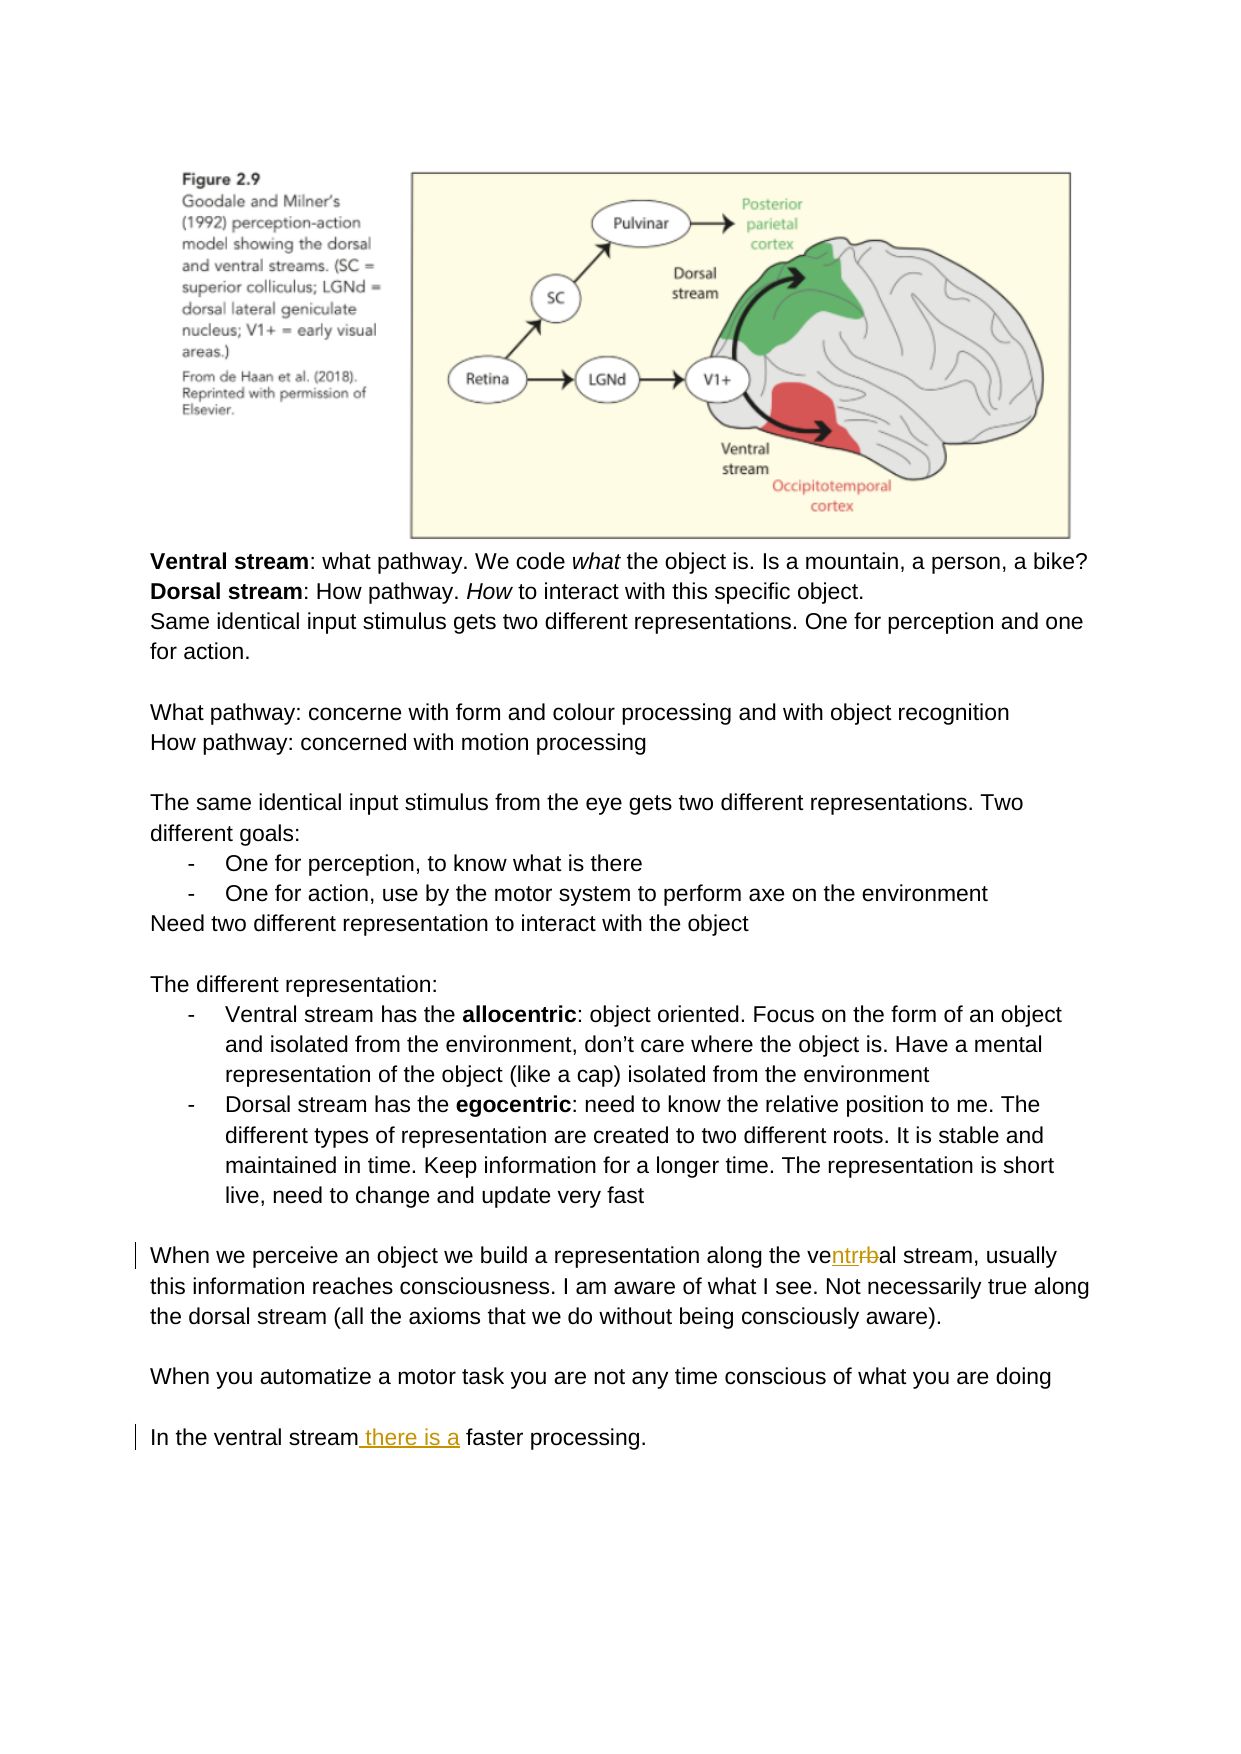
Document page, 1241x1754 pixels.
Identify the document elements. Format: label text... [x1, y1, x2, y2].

list One for action, use by the motor system to perform axe on the environment [187, 880, 1090, 906]
text How pathway: concerned with motion processing [150, 729, 1090, 755]
list Ventral stream has the allocentric: object oriented. Focus on the form of an object and isolated from the environment, don’t care where the object is. Have a mental representation of the object (like a cap) isolated from the environment [187, 1001, 1090, 1087]
text When you automatize a motor task you are not any time conscious of what you are doing [150, 1363, 1090, 1389]
text What pathway: concerne with form and colour processing and with object recognition [150, 699, 1090, 725]
text Need two different representation to interact with the object [150, 910, 1090, 936]
text The same identical input stimulus from the eye gets two different representations. Two different goals: [150, 789, 1090, 846]
text When we perceive an object we build a representation along the veal stream, usually this information reaches consciousness. I am aware of what I see. Not necessarily true along the dorsal stream (all the axioms that we do without being consciously aware). [150, 1242, 1090, 1329]
list One for perception, to know what is there [187, 850, 1090, 876]
list Dorsal stream has the egocentric: need to know the relative position to me. The different types of representation are created to two different roots. It is stable and maintained in time. Keep information for a longer time. The representation is short live, need to change and update very fast [187, 1091, 1090, 1208]
picture [150, 150, 1091, 544]
text Dorsal stream: How pathway. How to interact with this specific object. [150, 578, 1090, 604]
text Ventral stream: what pathway. We code what the object is. Is a mountain, a person, a bike? [150, 548, 1090, 574]
text The different representation: [150, 971, 1090, 997]
text In the ventral stream faster processing. [150, 1424, 1090, 1450]
text Same identical input stimulus gets two different representations. One for perception and one for action. [150, 608, 1090, 664]
